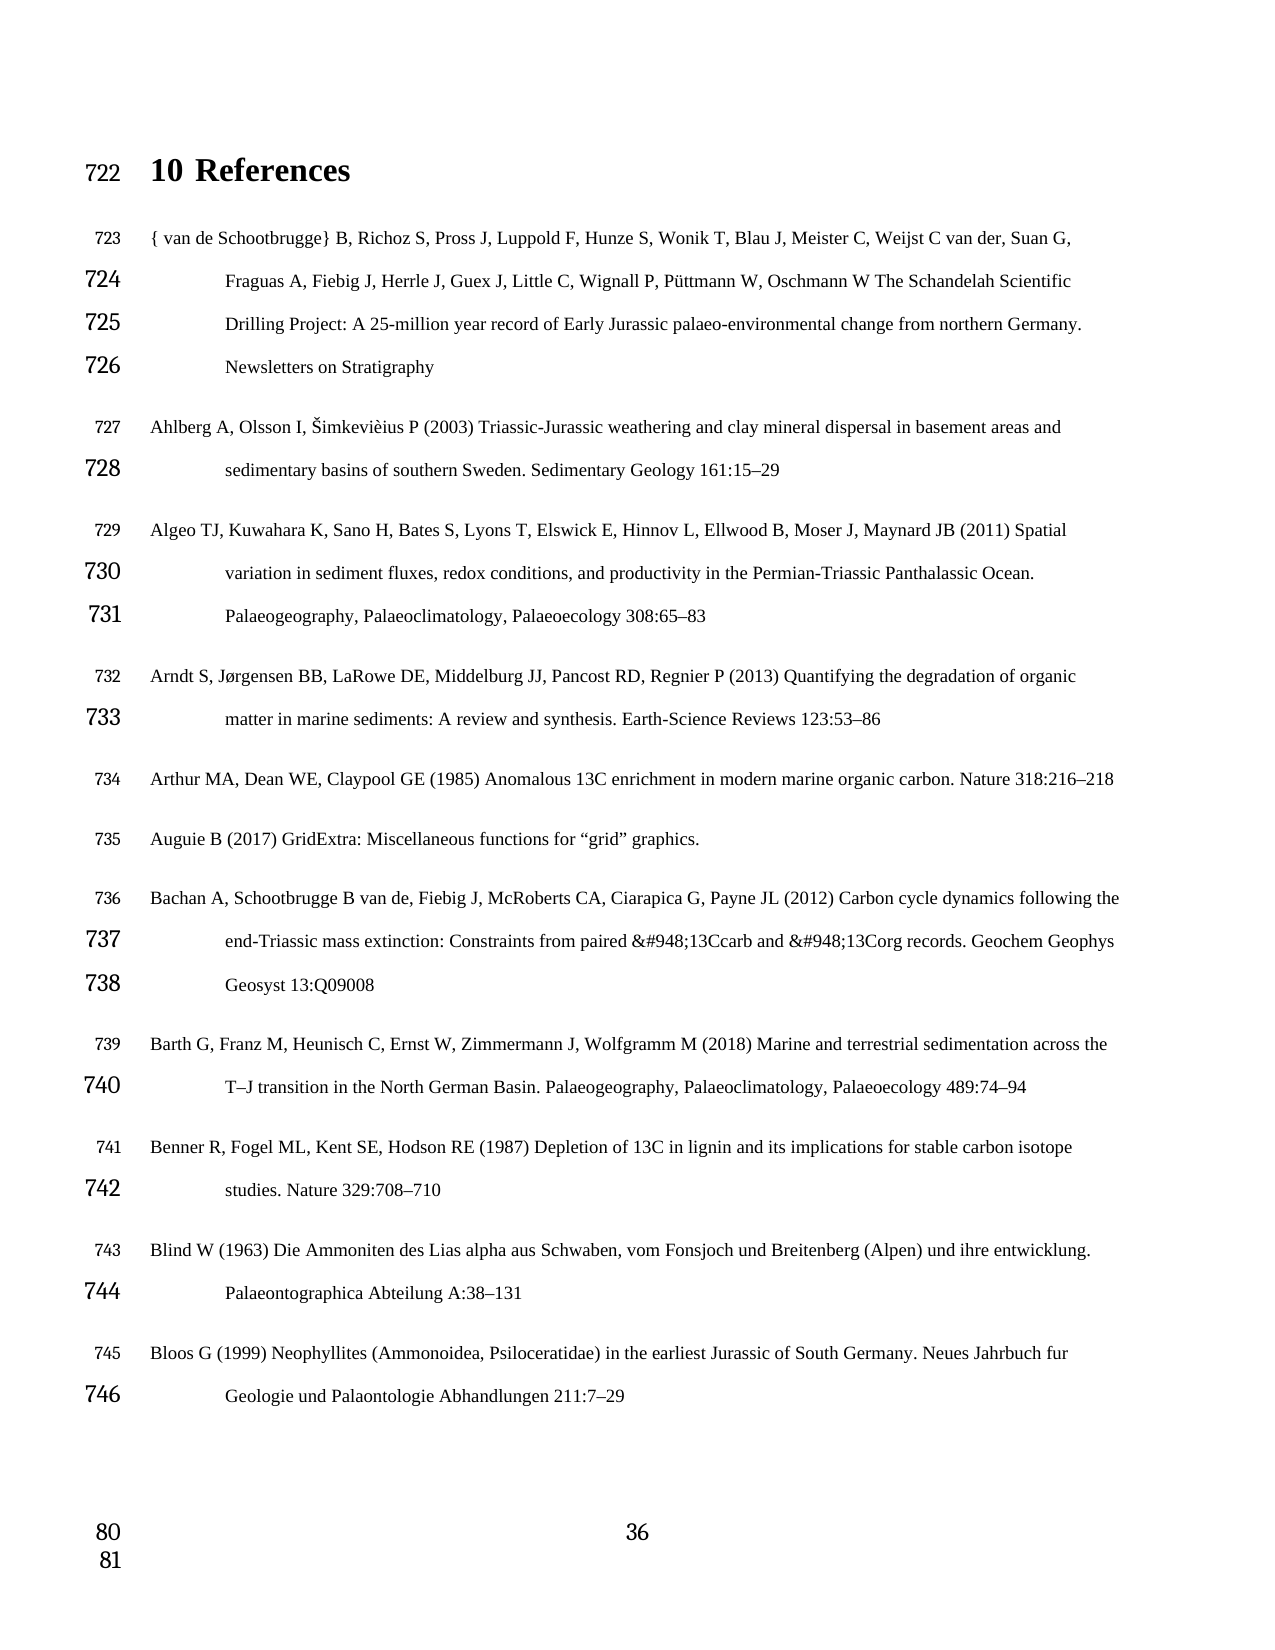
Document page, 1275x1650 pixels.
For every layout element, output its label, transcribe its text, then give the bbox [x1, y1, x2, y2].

text Ahlberg A, Olsson I, Šimkevièius P (2003) Triassic-Jurassic weathering and clay mineral dispersal in basement areas and sedimentary basins of southern Sweden. Sedimentary Geology 161:15–29 [150, 416, 1125, 481]
text Arndt S, Jørgensen BB, LaRowe DE, Middelburg JJ, Pancost RD, Regnier P (2013) Quantifying the degradation of organic matter in marine sediments: A review and synthesis. Earth-Science Reviews 123:53–86 [150, 665, 1125, 729]
text Blind W (1963) Die Ammoniten des Lias alpha aus Schwaben, vom Fonsjoch und Breitenberg (Alpen) und ihre entwicklung. Palaeontographica Abteilung A:38–131 [150, 1239, 1125, 1304]
subtitle References [150, 150, 1125, 188]
text Bloos G (1999) Neophyllites (Ammonoidea, Psiloceratidae) in the earliest Jurassic of South Germany. Neues Jahrbuch fur Geologie und Palaontologie Abhandlungen 211:7–29 [150, 1342, 1125, 1407]
text Algeo TJ, Kuwahara K, Sano H, Bates S, Lyons T, Elswick E, Hinnov L, Ellwood B, Moser J, Maynard JB (2011) Spatial variation in sediment fluxes, redox conditions, and productivity in the Permian-Triassic Panthalassic Ocean. Palaeogeography, Palaeoclimatology, Palaeoecology 308:65–83 [150, 519, 1125, 627]
text { van de Schootbrugge} B, Richoz S, Pross J, Luppold F, Hunze S, Wonik T, Blau J, Meister C, Weijst C van der, Suan G, Fraguas A, Fiebig J, Herrle J, Guex J, Little C, Wignall P, Püttmann W, Oschmann W The Schandelah Scientific Drilling Project: A 25-million year record of Early Jurassic palaeo-environmental change from northern Germany. Newsletters on Stratigraphy [150, 227, 1125, 378]
text Bachan A, Schootbrugge B van de, Fiebig J, McRoberts CA, Ciarapica G, Payne JL (2012) Carbon cycle dynamics following the end-Triassic mass extinction: Constraints from paired &#948;13Ccarb and &#948;13Corg records. Geochem Geophys Geosyst 13:Q09008 [150, 887, 1125, 995]
text Auguie B (2017) GridExtra: Miscellaneous functions for “grid” graphics. [150, 827, 1125, 849]
text Benner R, Fogel ML, Kent SE, Hodson RE (1987) Depletion of 13C in lignin and its implications for stable carbon isotope studies. Nature 329:708–710 [150, 1136, 1125, 1201]
text Barth G, Franz M, Heunisch C, Ernst W, Zimmermann J, Wolfgramm M (2018) Marine and terrestrial sedimentation across the T–J transition in the North German Basin. Palaeogeography, Palaeoclimatology, Palaeoecology 489:74–94 [150, 1033, 1125, 1098]
text Arthur MA, Dean WE, Claypool GE (1985) Anomalous 13C enrichment in modern marine organic carbon. Nature 318:216–218 [150, 768, 1125, 789]
